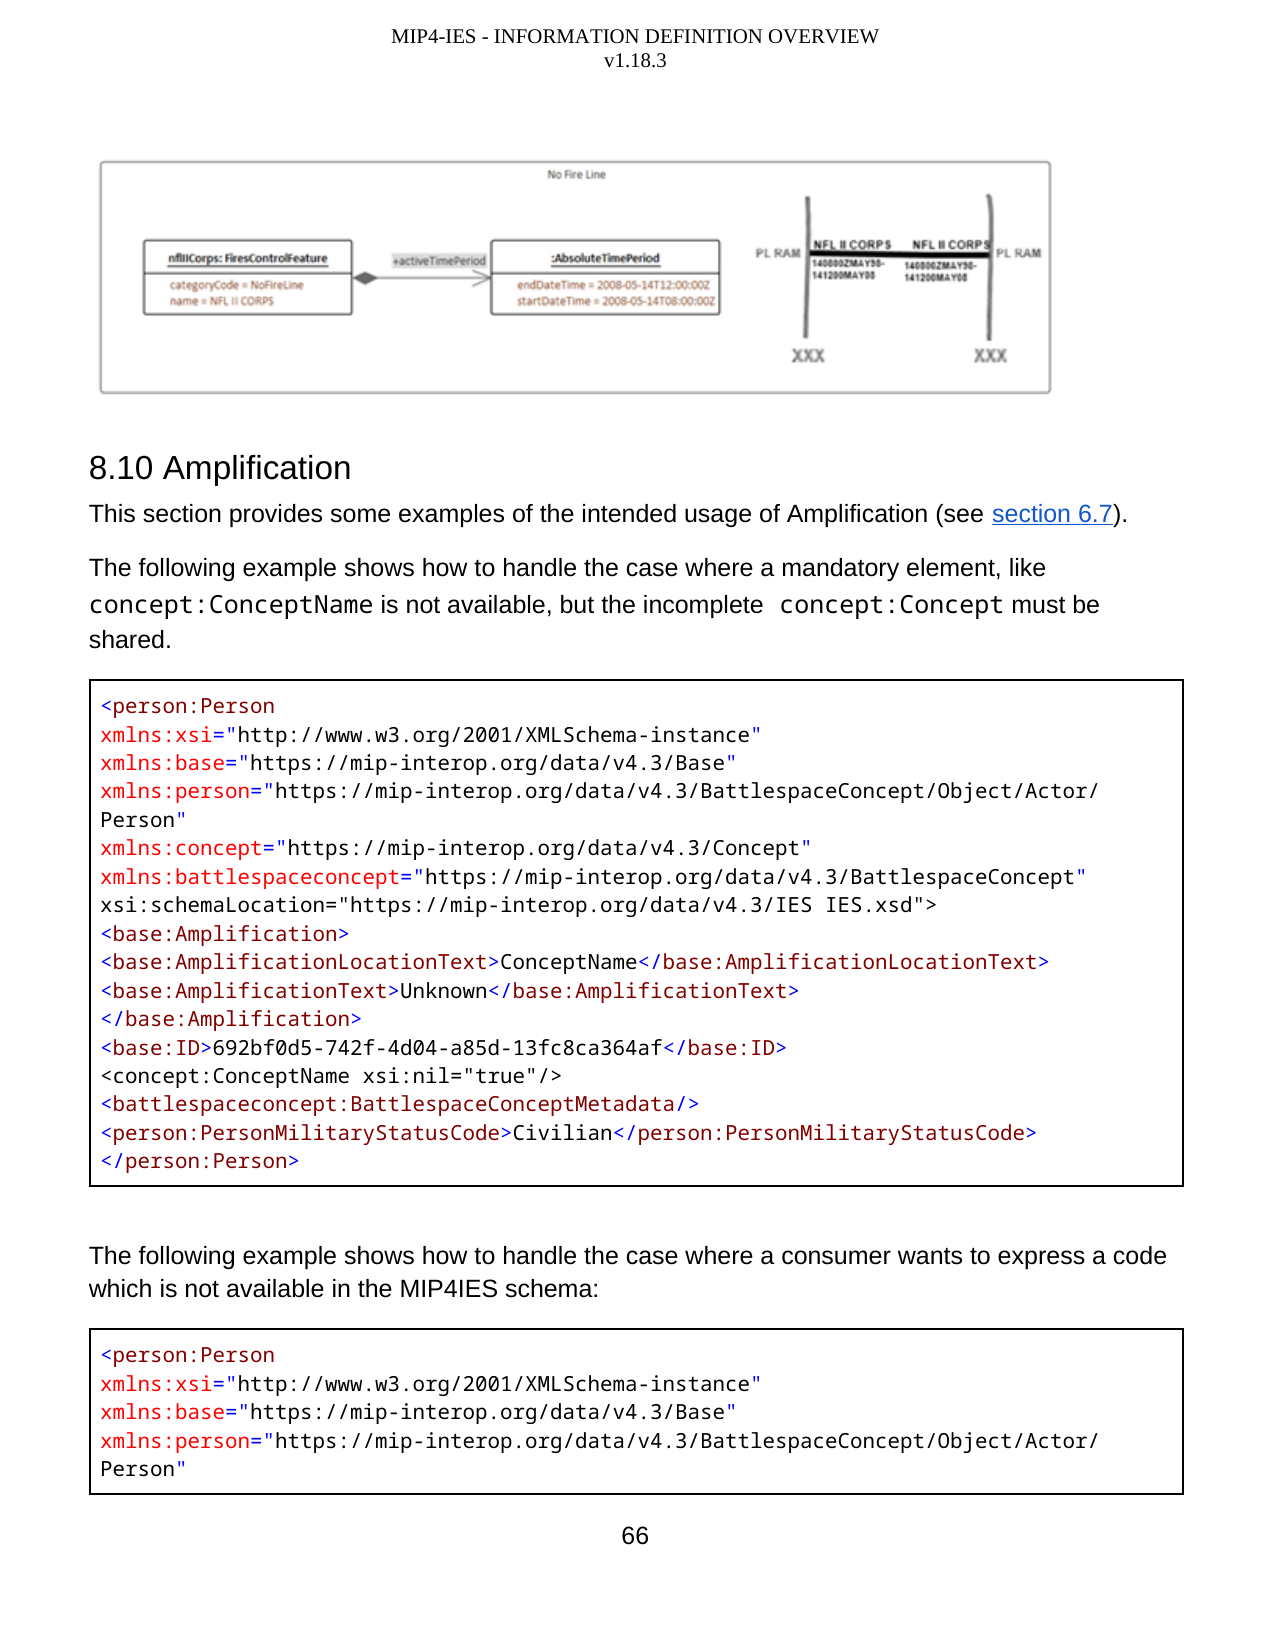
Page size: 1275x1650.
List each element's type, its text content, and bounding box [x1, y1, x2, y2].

subtitle 8.10 Amplification [88, 448, 1182, 486]
picture [88, 150, 1069, 407]
text This section provides some examples of the intended usage of Amplification (see section 6.7). [88, 499, 1182, 528]
text The following example shows how to handle the case where a consumer wants to express a code which is not available in the MIP4IES schema: [88, 1241, 1182, 1303]
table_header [91, 1330, 1182, 1493]
text The following example shows how to handle the case where a mandatory element, like concept:ConceptName is not available, but the incomplete concept:Concept must be shared. [88, 553, 1182, 654]
table_header <person:Person xmlns:xsi="http://www.w3.org/2001/XMLSchema-instance" xmlns:base="https://mip-interop.org/data/v4.3/Base" xmlns:person="https://mip-interop.org/data/v4.3/BattlespaceConcept/Object/Actor/Person" xmlns:concept="https://mip-interop.org/data/v4.3/Concept" xmlns:battlespaceconcept="https://mip-interop.org/data/v4.3/BattlespaceConcept" xsi:schemaLocation="https://mip-interop.org/data/v4.3/IES IES.xsd"> <base:Amplification> <base:AmplificationLocationText>ConceptName</base:AmplificationLocationText> <base:AmplificationText>Unknown</base:AmplificationText> </base:Amplification> <base:ID>692bf0d5-742f-4d04-a85d-13fc8ca364af</base:ID> <concept:ConceptName xsi:nil="true"/> <battlespaceconcept:BattlespaceConceptMetadata/> <person:PersonMilitaryStatusCode>Civilian</person:PersonMilitaryStatusCode> </person:Person> [91, 681, 1182, 1185]
